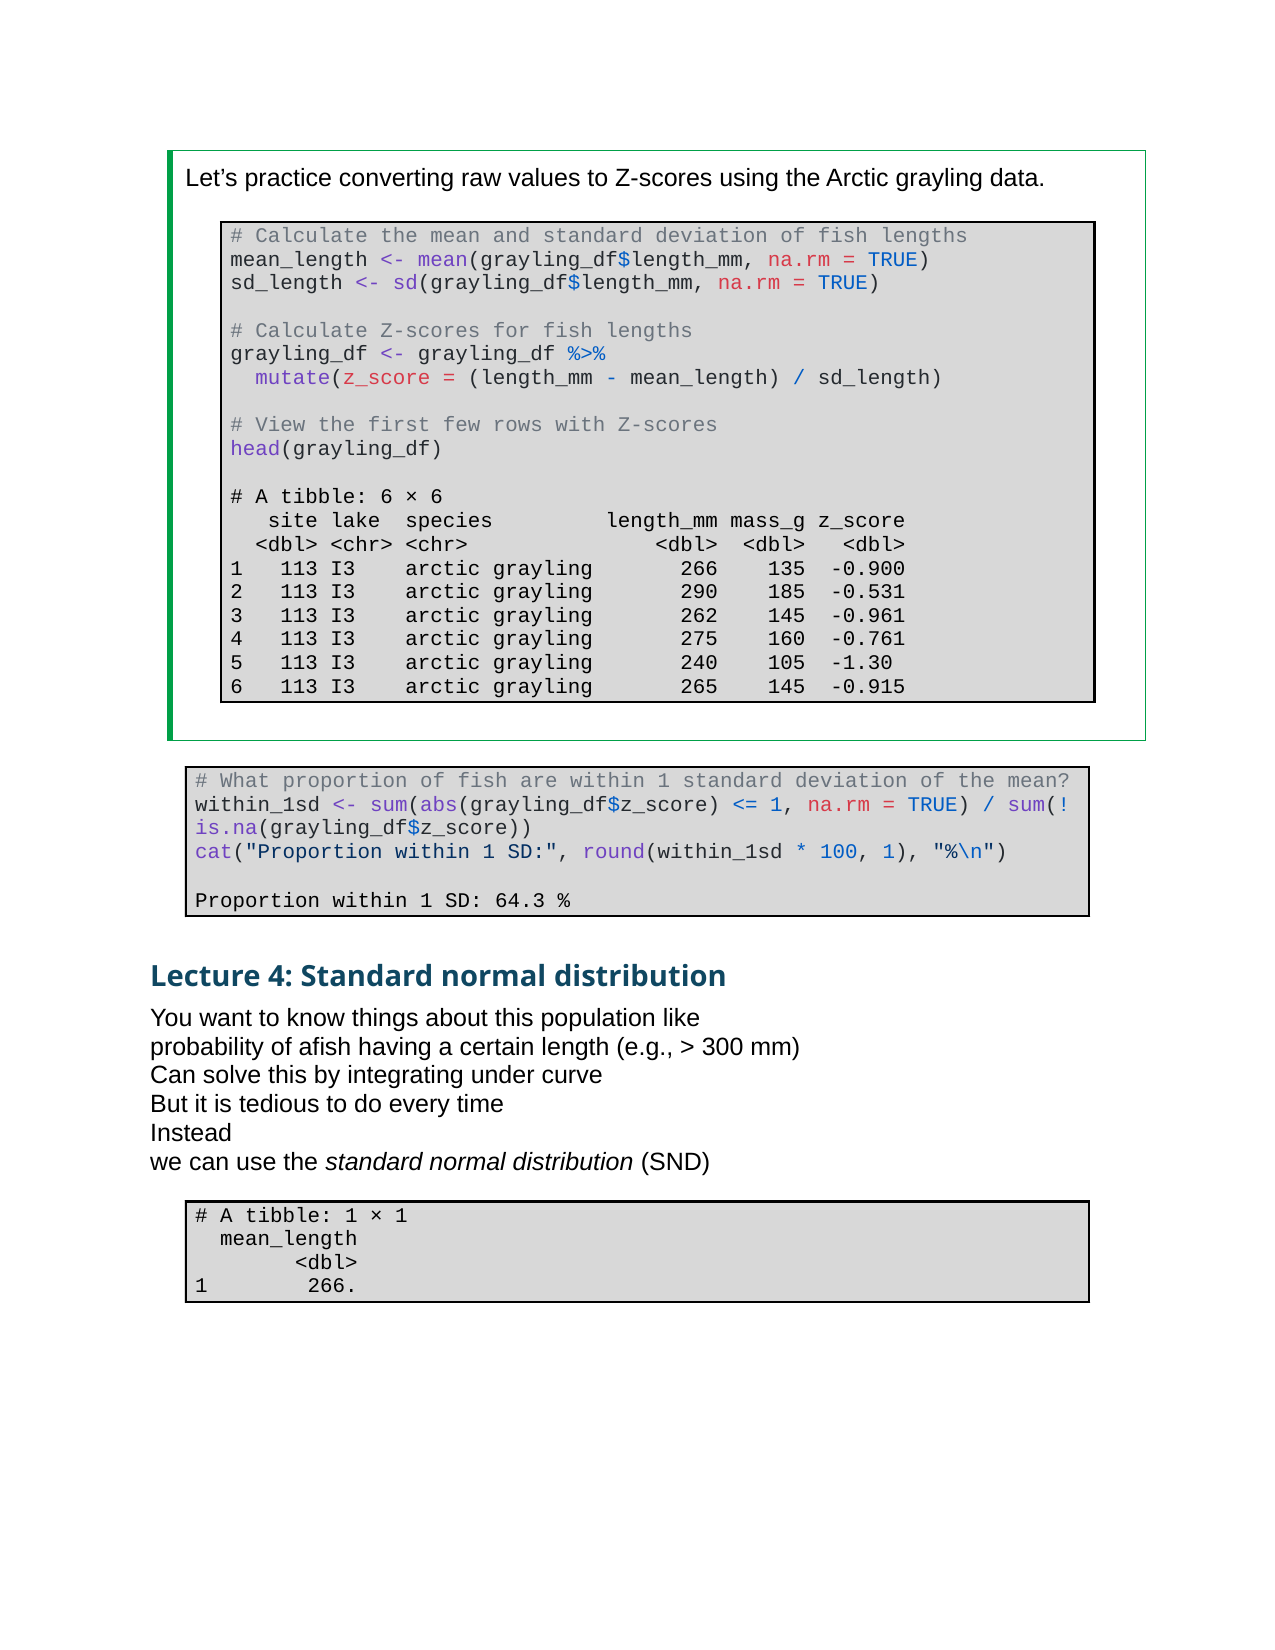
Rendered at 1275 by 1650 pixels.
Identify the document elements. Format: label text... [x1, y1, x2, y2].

text Proportion within 1 SD: 64.3 % [187, 885, 1088, 915]
subtitle Lecture 4: Standard normal distribution [150, 955, 1125, 994]
text # What proportion of fish are within 1 standard deviation of the mean? within_1sd <- sum(abs(grayling_df$z_score) <= 1, na.rm = TRUE) / sum(!is.na(grayling_df$z_score)) cat("Proportion within 1 SD:", round(within_1sd * 100, 1), "%\n") [187, 768, 1088, 864]
table_cell Let’s practice converting raw values to Z-scores using the Arctic grayling data. # Calculate the mean and standard deviation of fish lengths mean_length <- mean(grayling_df$length_mm, na.rm = TRUE) sd_length <- sd(grayling_df$length_mm, na.rm = TRUE) # Calculate Z-scores for fish lengths grayling_df <- grayling_df %>% mutate(z_score = (length_mm - mean_length) / sd_length) # View the first few rows with Z-scores head(grayling_df) # A tibble: 6 × 6 site lake species length_mm mass_g z_score <dbl> <chr> <chr> <dbl> <dbl> <dbl> 1 113 I3 arctic grayling 266 135 -0.900 2 113 I3 arctic grayling 290 185 -0.531 3 113 I3 arctic grayling 262 145 -0.961 4 113 I3 arctic grayling 275 160 -0.761 5 113 I3 arctic grayling 240 105 -1.30 6 113 I3 arctic grayling 265 145 -0.915 [173, 151, 1145, 740]
text # A tibble: 1 × 1 mean_length <dbl> 1 266. [187, 1203, 1088, 1301]
